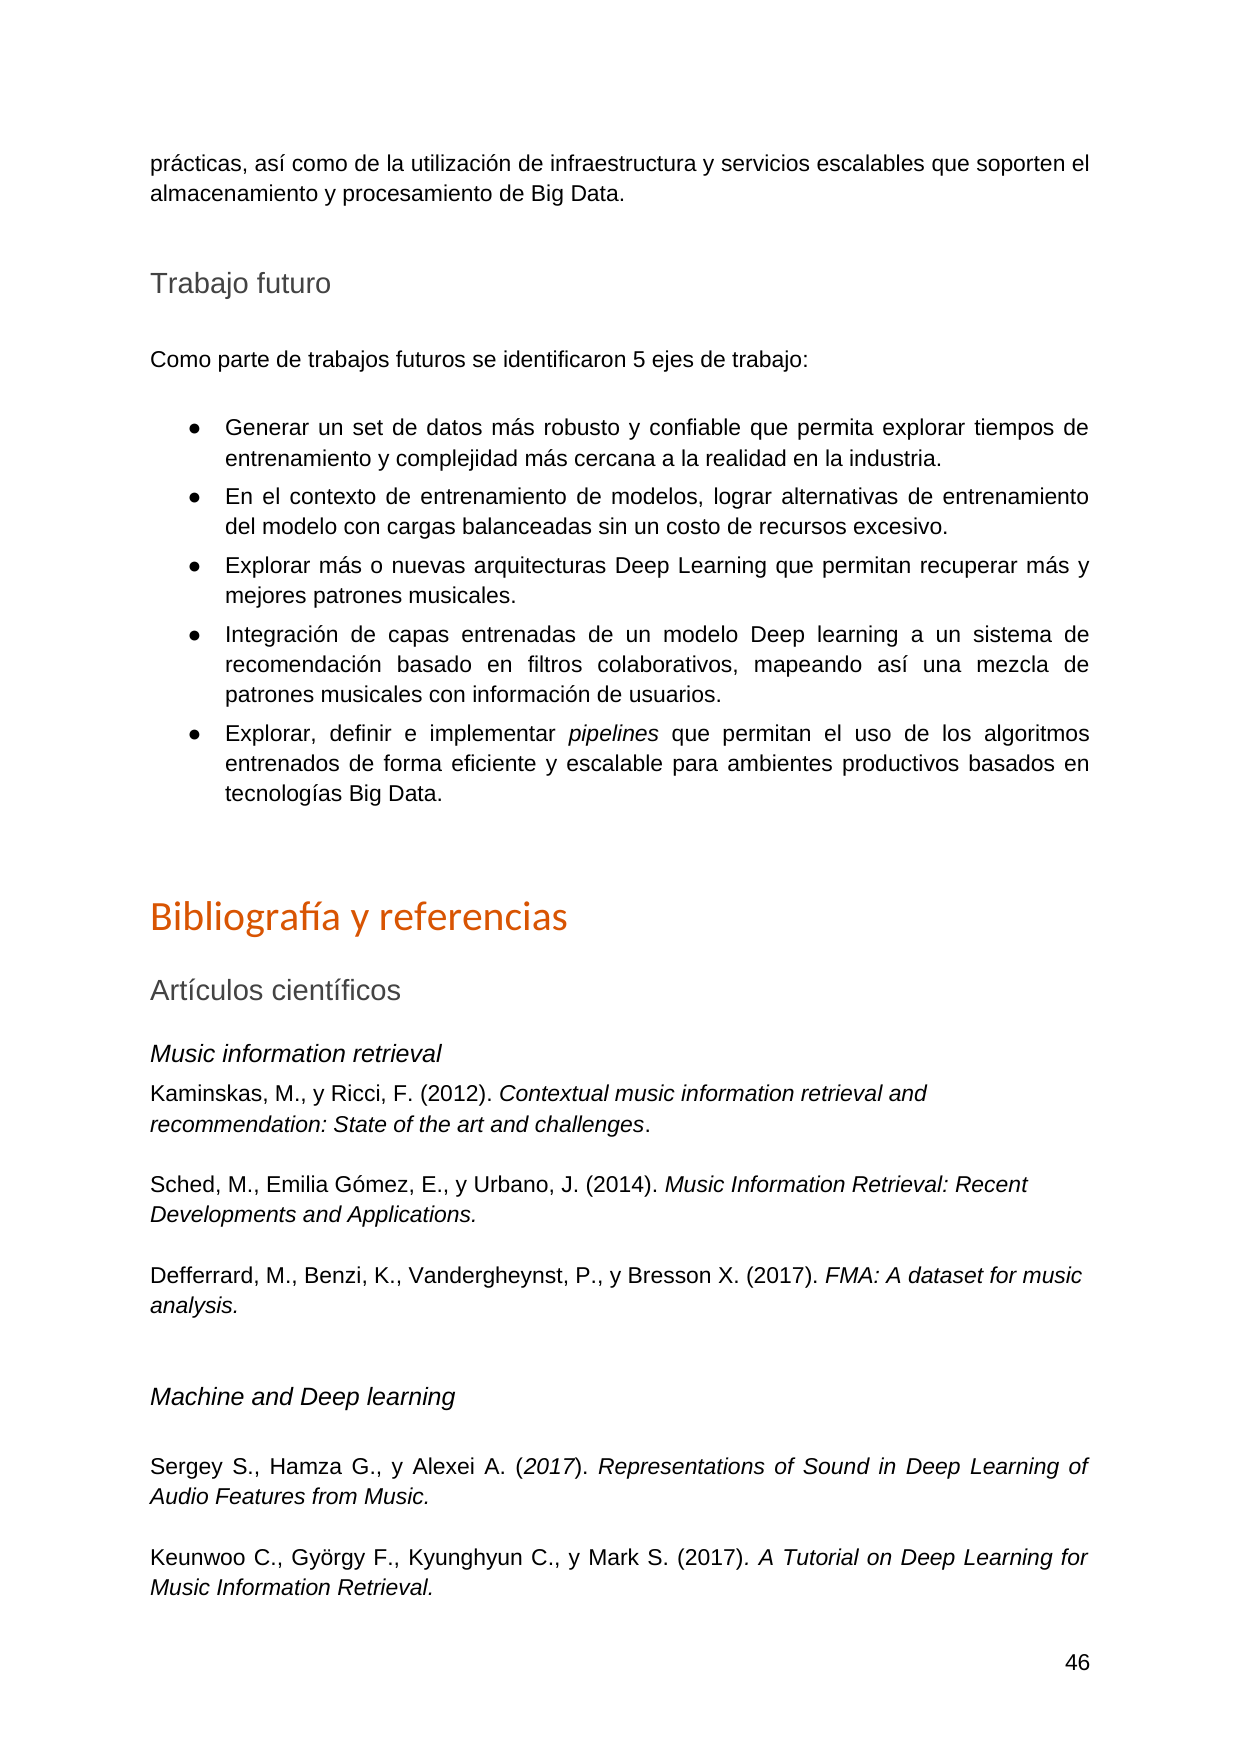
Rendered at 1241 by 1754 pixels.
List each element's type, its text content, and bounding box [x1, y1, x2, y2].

text Defferrard, M., Benzi, K., Vandergheynst, P., y Bresson X. (2017). FMA: A dataset for music analysis. [150, 1262, 1090, 1318]
text Keunwoo C., György F., Kyunghyun C., y Mark S. (2017). A Tutorial on Deep Learning for Music Information Retrieval. [150, 1544, 1090, 1600]
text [150, 150, 1090, 207]
list Generar un set de datos más robusto y confiable que permita explorar tiempos de entrenamiento y complejidad más cercana a la realidad en la industria. [187, 414, 1090, 471]
text Kaminskas, M., y Ricci, F. (2012). Contextual music information retrieval and recommendation: State of the art and challenges. [150, 1080, 1090, 1137]
text Sergey S., Hamza G., y Alexei A. (2017). Representations of Sound in Deep Learning of Audio Features from Music. [150, 1453, 1090, 1509]
list Integración de capas entrenadas de un modelo Deep learning a un sistema de recomendación basado en filtros colaborativos, mapeando así una mezcla de patrones musicales con información de usuarios. [187, 621, 1090, 707]
list En el contexto de entrenamiento de modelos, lograr alternativas de entrenamiento del modelo con cargas balanceadas sin un costo de recursos excesivo. [187, 483, 1090, 539]
text Sched, M., Emilia Gómez, E., y Urbano, J. (2014). Music Information Retrieval: Recent Developments and Applications. [150, 1171, 1090, 1228]
subtitle Bibliografía y referencias [150, 890, 1090, 941]
list Explorar, definir e implementar pipelines que permitan el uso de los algoritmos entrenados de forma eficiente y escalable para ambientes productivos basados en tecnologías Big Data. [187, 719, 1090, 806]
subtitle Machine and Deep learning [150, 1381, 1090, 1410]
subtitle Music information retrieval [150, 1039, 1090, 1068]
list Explorar más o nuevas arquitecturas Deep Learning que permitan recuperar más y mejores patrones musicales. [187, 552, 1090, 608]
text Como parte de trabajos futuros se identificaron 5 ejes de trabajo: [150, 346, 1090, 372]
subtitle Trabajo futuro [150, 266, 1090, 299]
subtitle Artículos científicos [150, 973, 1090, 1006]
